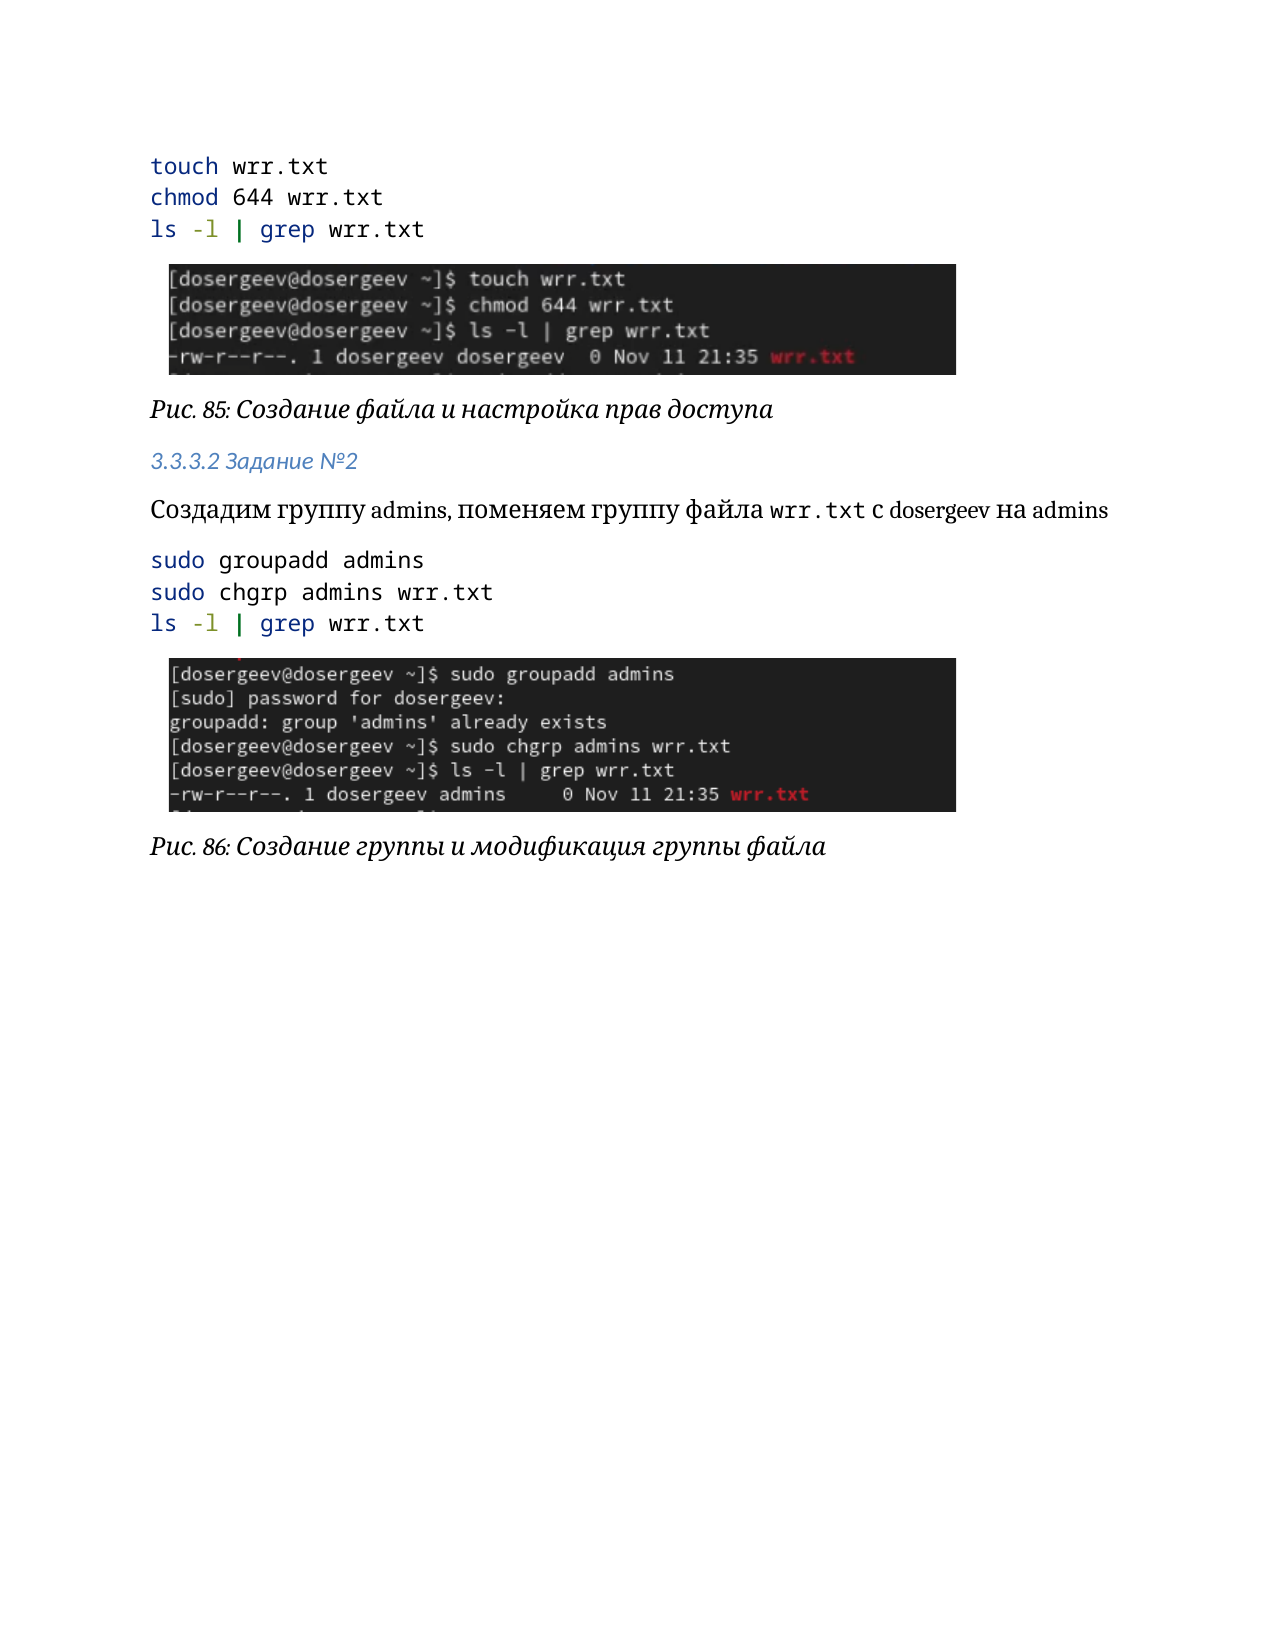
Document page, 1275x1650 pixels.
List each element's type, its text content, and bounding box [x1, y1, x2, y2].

text Рис. 85: Создание файла и настройка прав доступа [150, 396, 1125, 424]
picture [168, 264, 957, 375]
picture [168, 658, 957, 812]
text Создадим группу admins, поменяем группу файла wrr.txt с dosergeev на admins [150, 494, 1125, 526]
text sudo groupadd admins sudo chgrp admins wrr.txt ls -l | grep wrr.txt [150, 544, 1125, 638]
text touch wrr.txt chmod 644 wrr.txt ls -l | grep wrr.txt [150, 150, 1125, 244]
subtitle 3.3.3.2 Задание №2 [150, 445, 1125, 476]
text Рис. 86: Создание группы и модификация группы файла [150, 832, 1125, 861]
